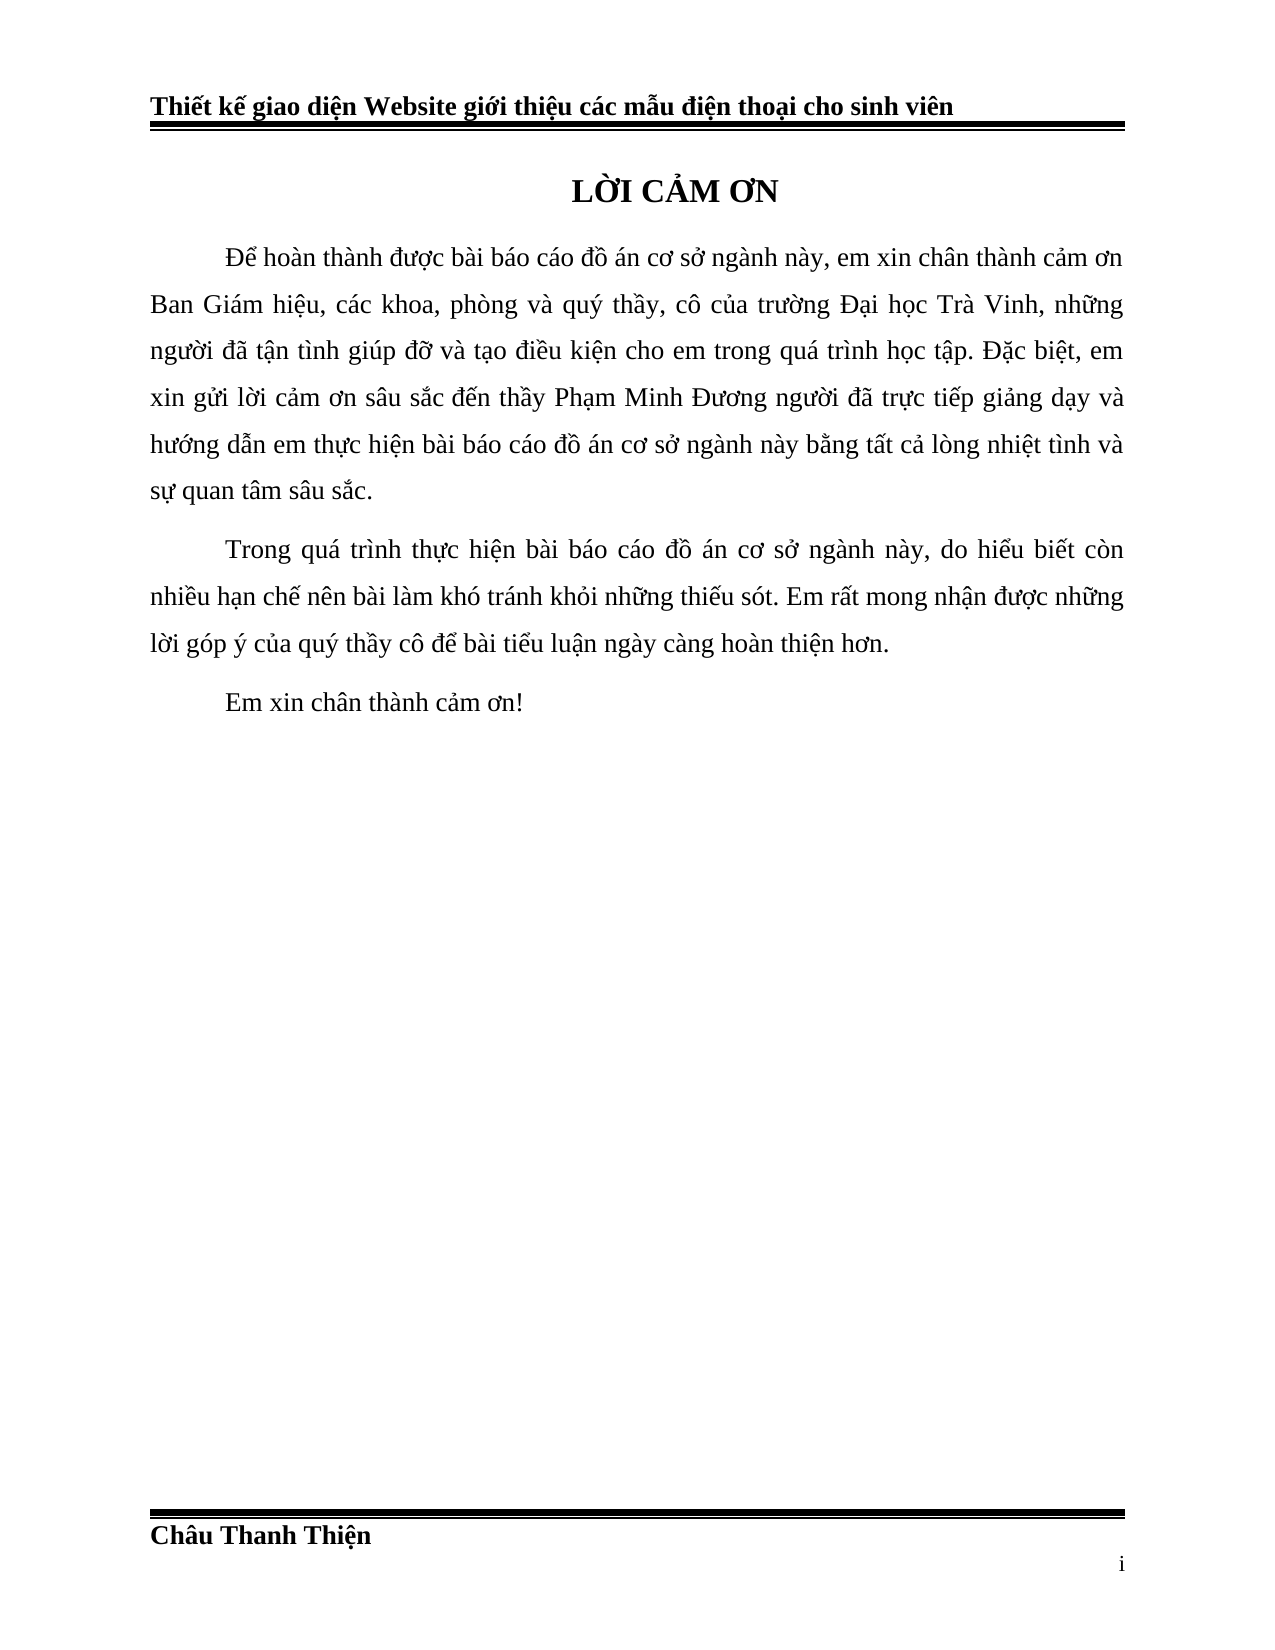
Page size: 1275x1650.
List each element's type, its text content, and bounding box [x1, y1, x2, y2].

text Trong quá trình thực hiện bài báo cáo đồ án cơ sở ngành này, do hiểu biết còn nhiều hạn chế nên bài làm khó tránh khỏi những thiếu sót. Em rất mong nhận được những lời góp ý của quý thầy cô để bài tiểu luận ngày càng hoàn thiện hơn. [150, 533, 1125, 658]
text Để hoàn thành được bài báo cáo đồ án cơ sở ngành này, em xin chân thành cảm ơn Ban Giám hiệu, các khoa, phòng và quý thầy, cô của trường Đại học Trà Vinh, những người đã tận tình giúp đỡ và tạo điều kiện cho em trong quá trình học tập. Đặc biệt, em xin gửi lời cảm ơn sâu sắc đến thầy Phạm Minh Đương người đã trực tiếp giảng dạy và hướng dẫn em thực hiện bài báo cáo đồ án cơ sở ngành này bằng tất cả lòng nhiệt tình và sự quan tâm sâu sắc. [150, 241, 1125, 506]
text Em xin chân thành cảm ơn! [150, 686, 1125, 717]
text LỜI CẢM ƠN [150, 171, 1125, 209]
